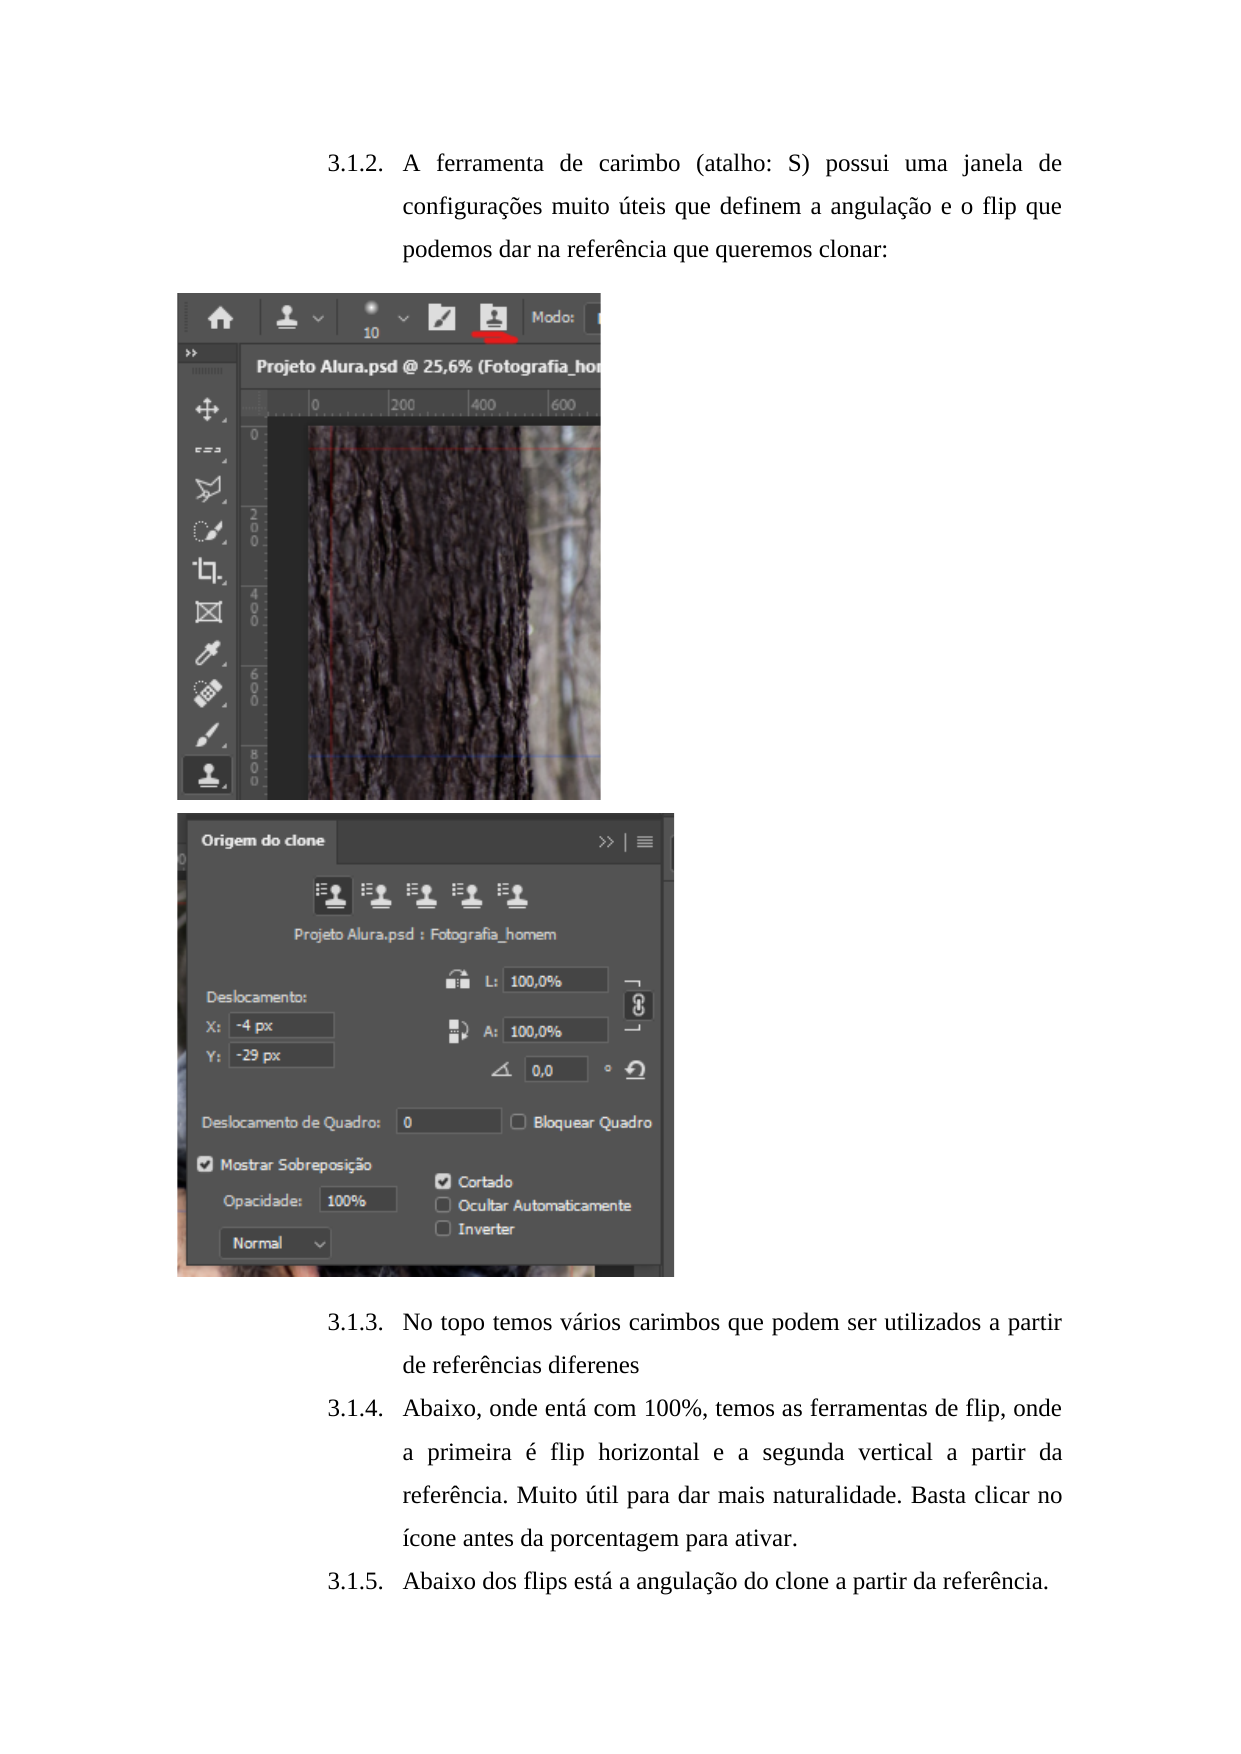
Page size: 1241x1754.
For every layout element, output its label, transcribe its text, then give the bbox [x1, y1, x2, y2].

list Abaixo, onde entá com 100%, temos as ferramentas de flip, onde a primeira é flip horizontal e a segunda vertical a partir da referência. Muito útil para dar mais naturalidade. Basta clicar no ícone antes da porcentagem para ativar. [327, 1393, 1063, 1552]
list A ferramenta de carimbo (atalho: S) possui uma janela de configurações muito úteis que definem a angulação e o flip que podemos dar na referência que queremos clonar: [327, 148, 1063, 263]
picture [177, 293, 601, 800]
picture [177, 813, 675, 1277]
list No topo temos vários carimbos que podem ser utilizados a partir de referências diferenes [327, 1307, 1063, 1379]
list Abaixo dos flips está a angulação do clone a partir da referência. [327, 1566, 1063, 1595]
